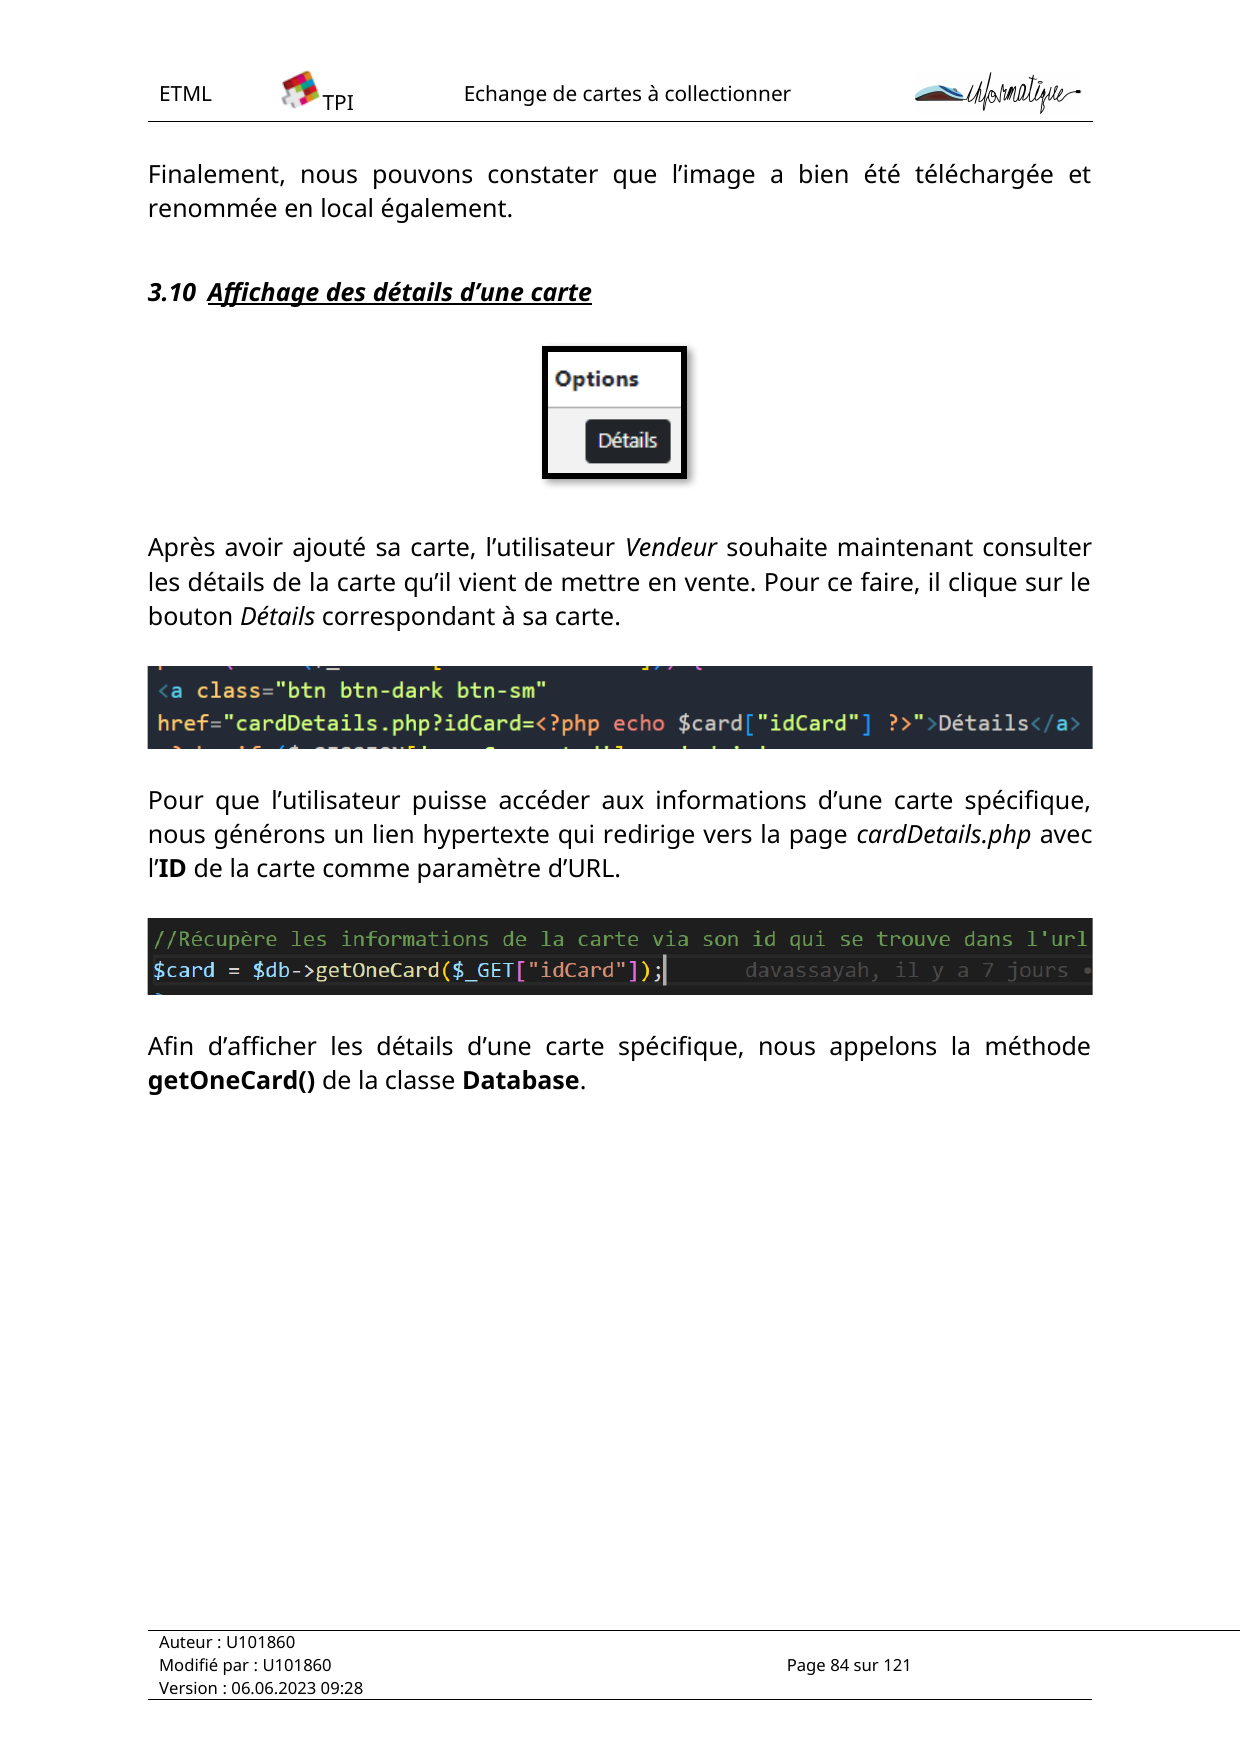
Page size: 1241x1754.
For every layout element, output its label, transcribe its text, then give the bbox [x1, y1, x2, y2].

text Après avoir ajouté sa carte, l’utilisateur Vendeur souhaite maintenant consulter les détails de la carte qu’il vient de mettre en vente. Pour ce faire, il clique sur le bouton Détails correspondant à sa carte. [148, 530, 1092, 632]
picture [147, 666, 1093, 749]
picture [276, 69, 323, 111]
picture [548, 352, 681, 473]
text Afin d’afficher les détails d’une carte spécifique, nous appelons la méthode getOneCard() de la classe Database. [148, 1029, 1092, 1097]
text Pour que l’utilisateur puisse accéder aux informations d’une carte spécifique, nous générons un lien hypertexte qui redirige vers la page cardDetails.php avec l’ID de la carte comme paramètre d’URL. [148, 782, 1092, 885]
subtitle Affichage des détails d’une carte [148, 274, 1092, 308]
text Finalement, nous pouvons constater que l’image a bien été téléchargée et renommée en local également. [148, 156, 1092, 224]
picture [147, 918, 1093, 995]
